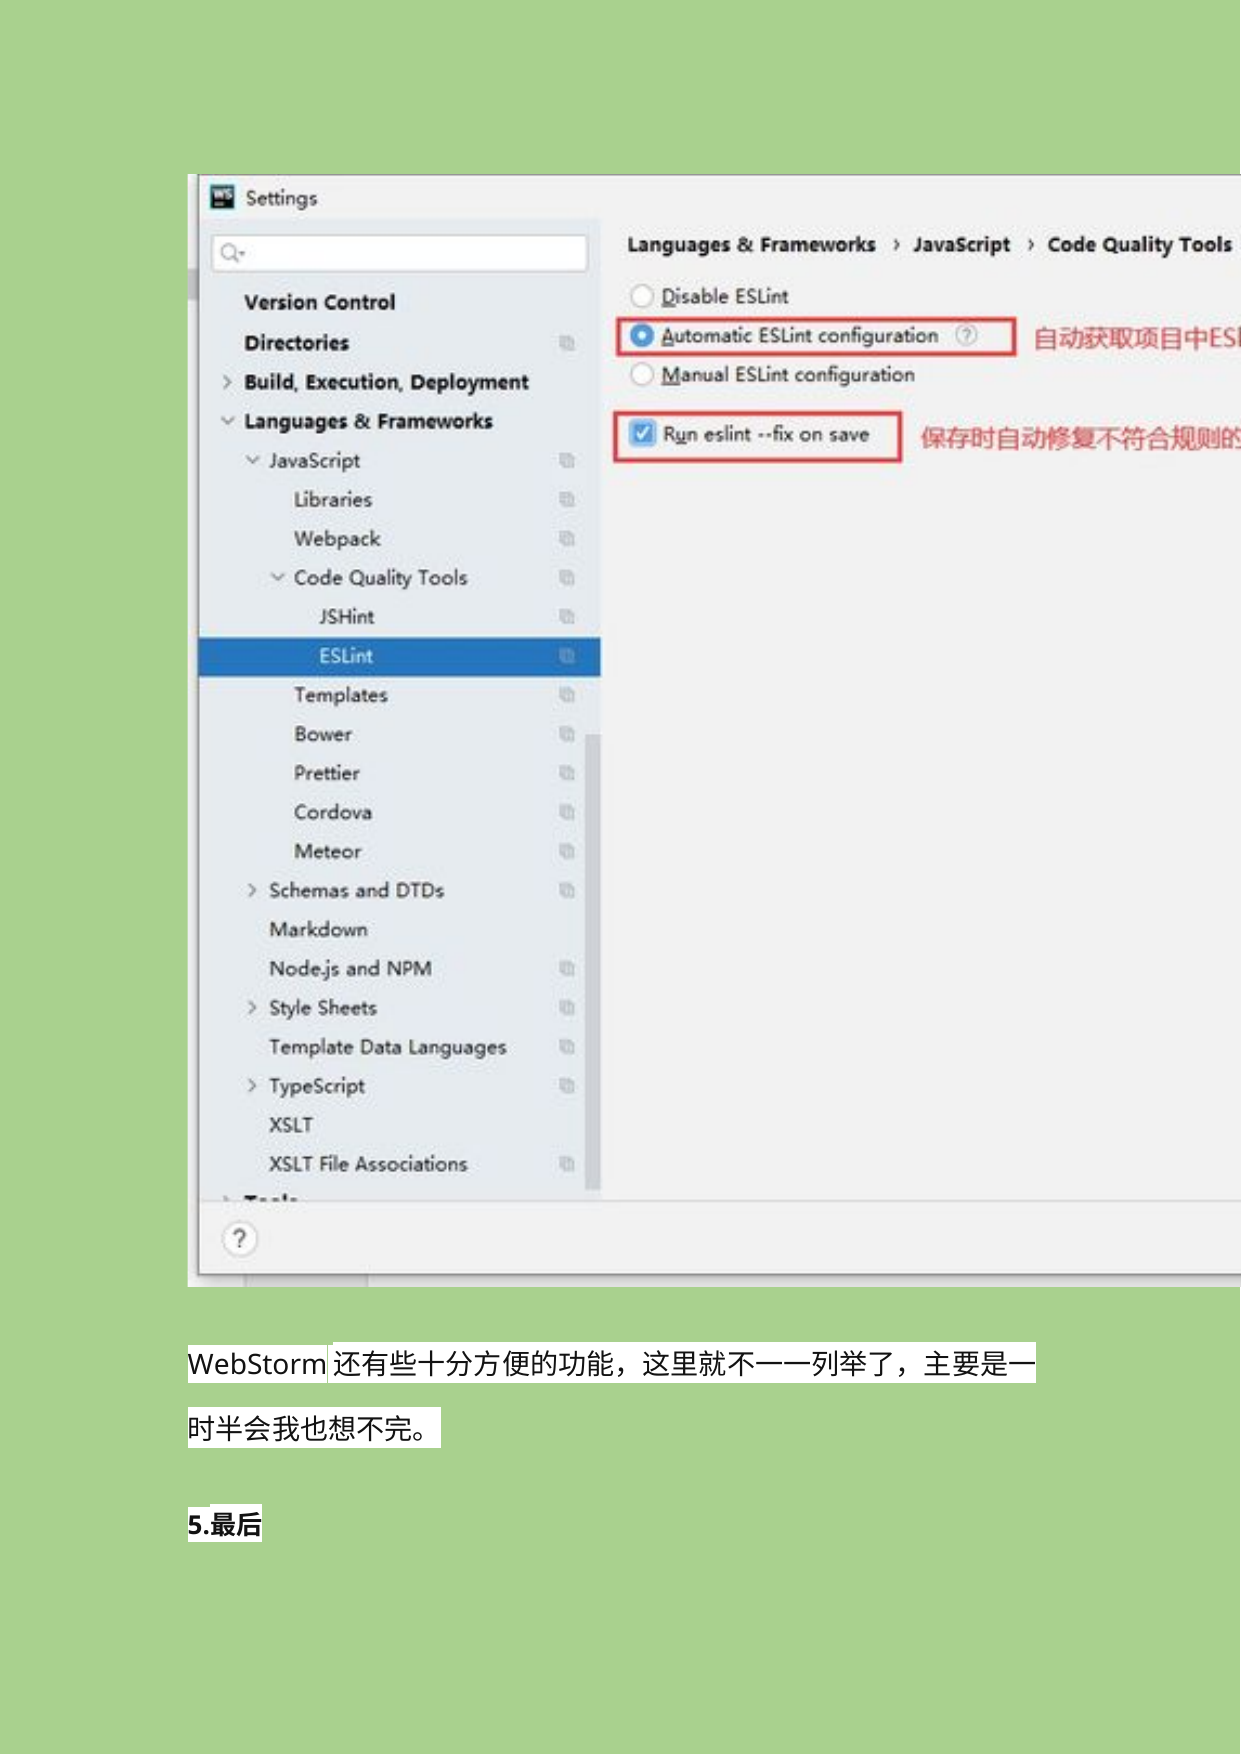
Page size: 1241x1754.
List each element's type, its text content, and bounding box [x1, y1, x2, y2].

text WebStorm还有些十分方便的功能，这里就不一一列举了，主要是一时半会我也想不完。 [187, 1330, 1053, 1460]
picture [187, 174, 1241, 1287]
subtitle 5.最后 [187, 1491, 1053, 1556]
